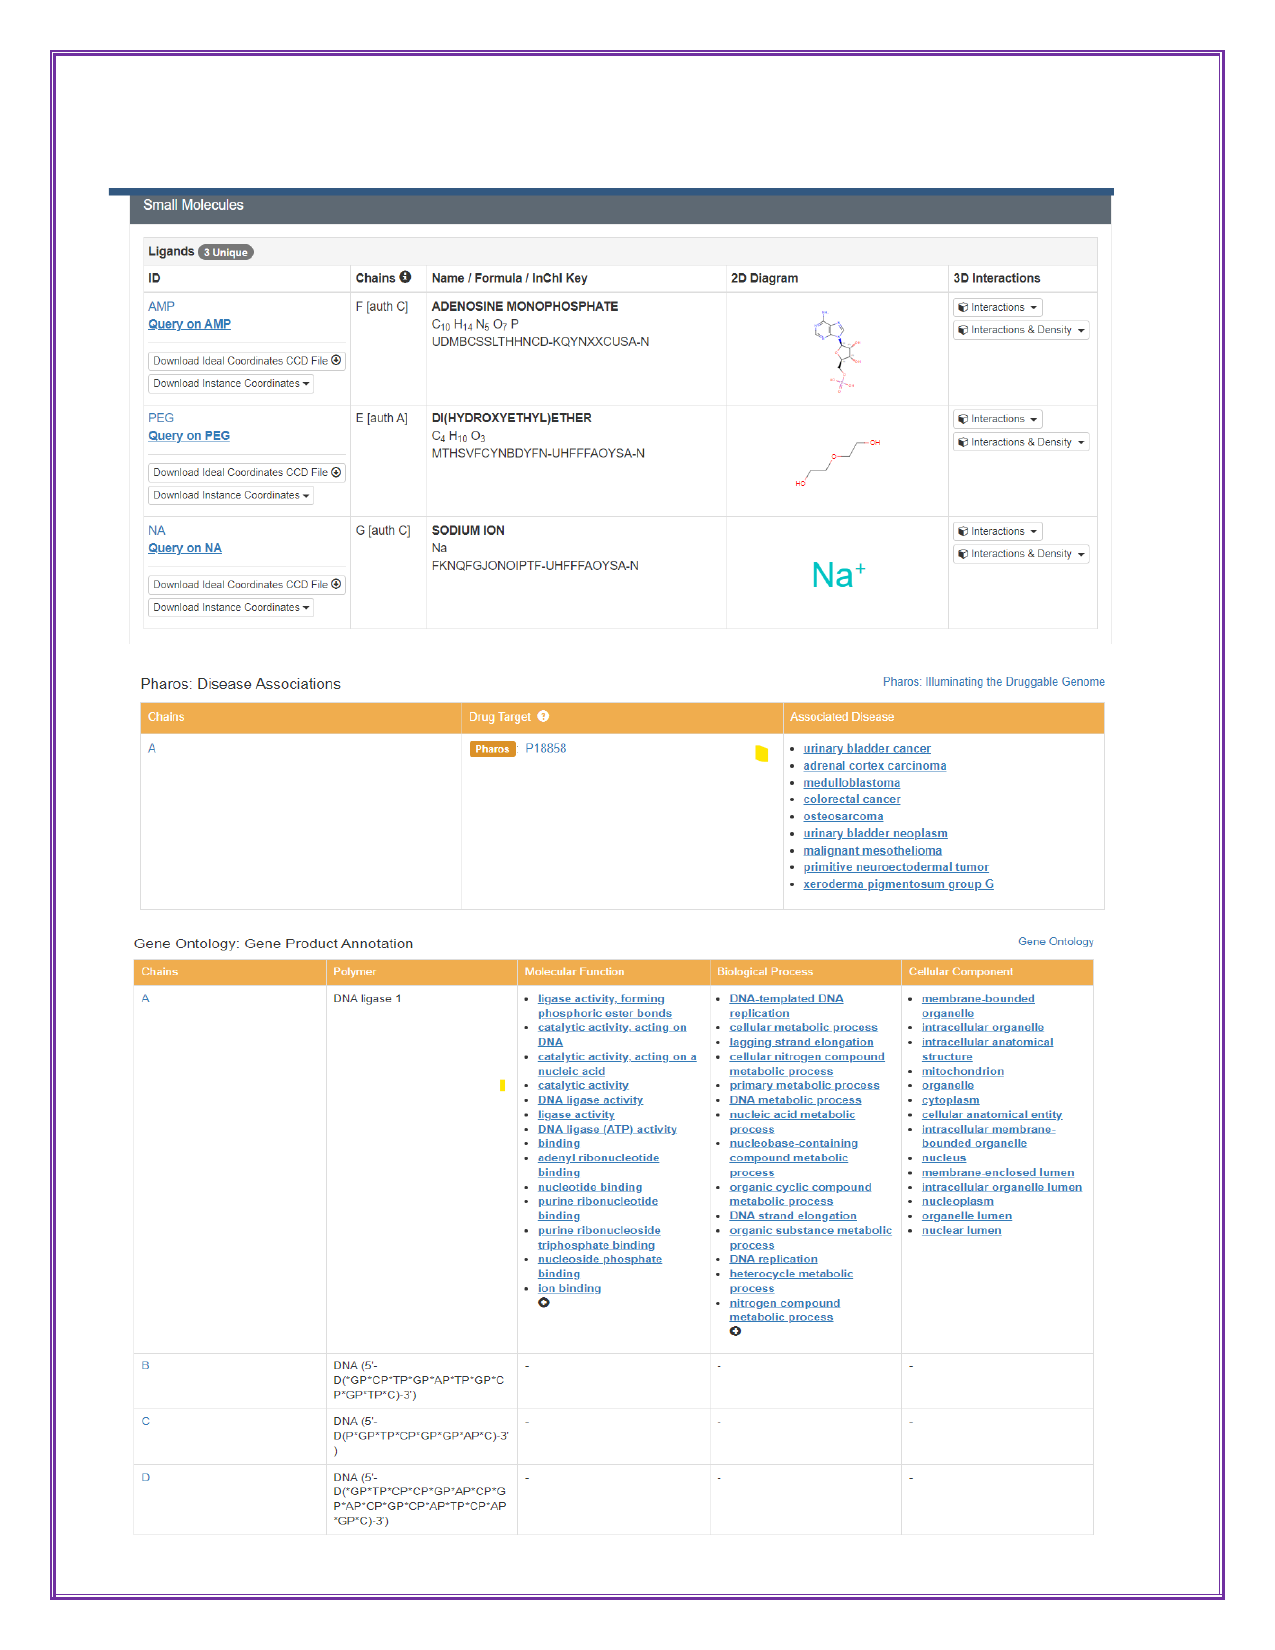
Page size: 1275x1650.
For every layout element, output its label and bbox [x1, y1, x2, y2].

picture [136, 668, 1112, 912]
picture [108, 188, 1114, 644]
picture [125, 930, 1100, 1538]
